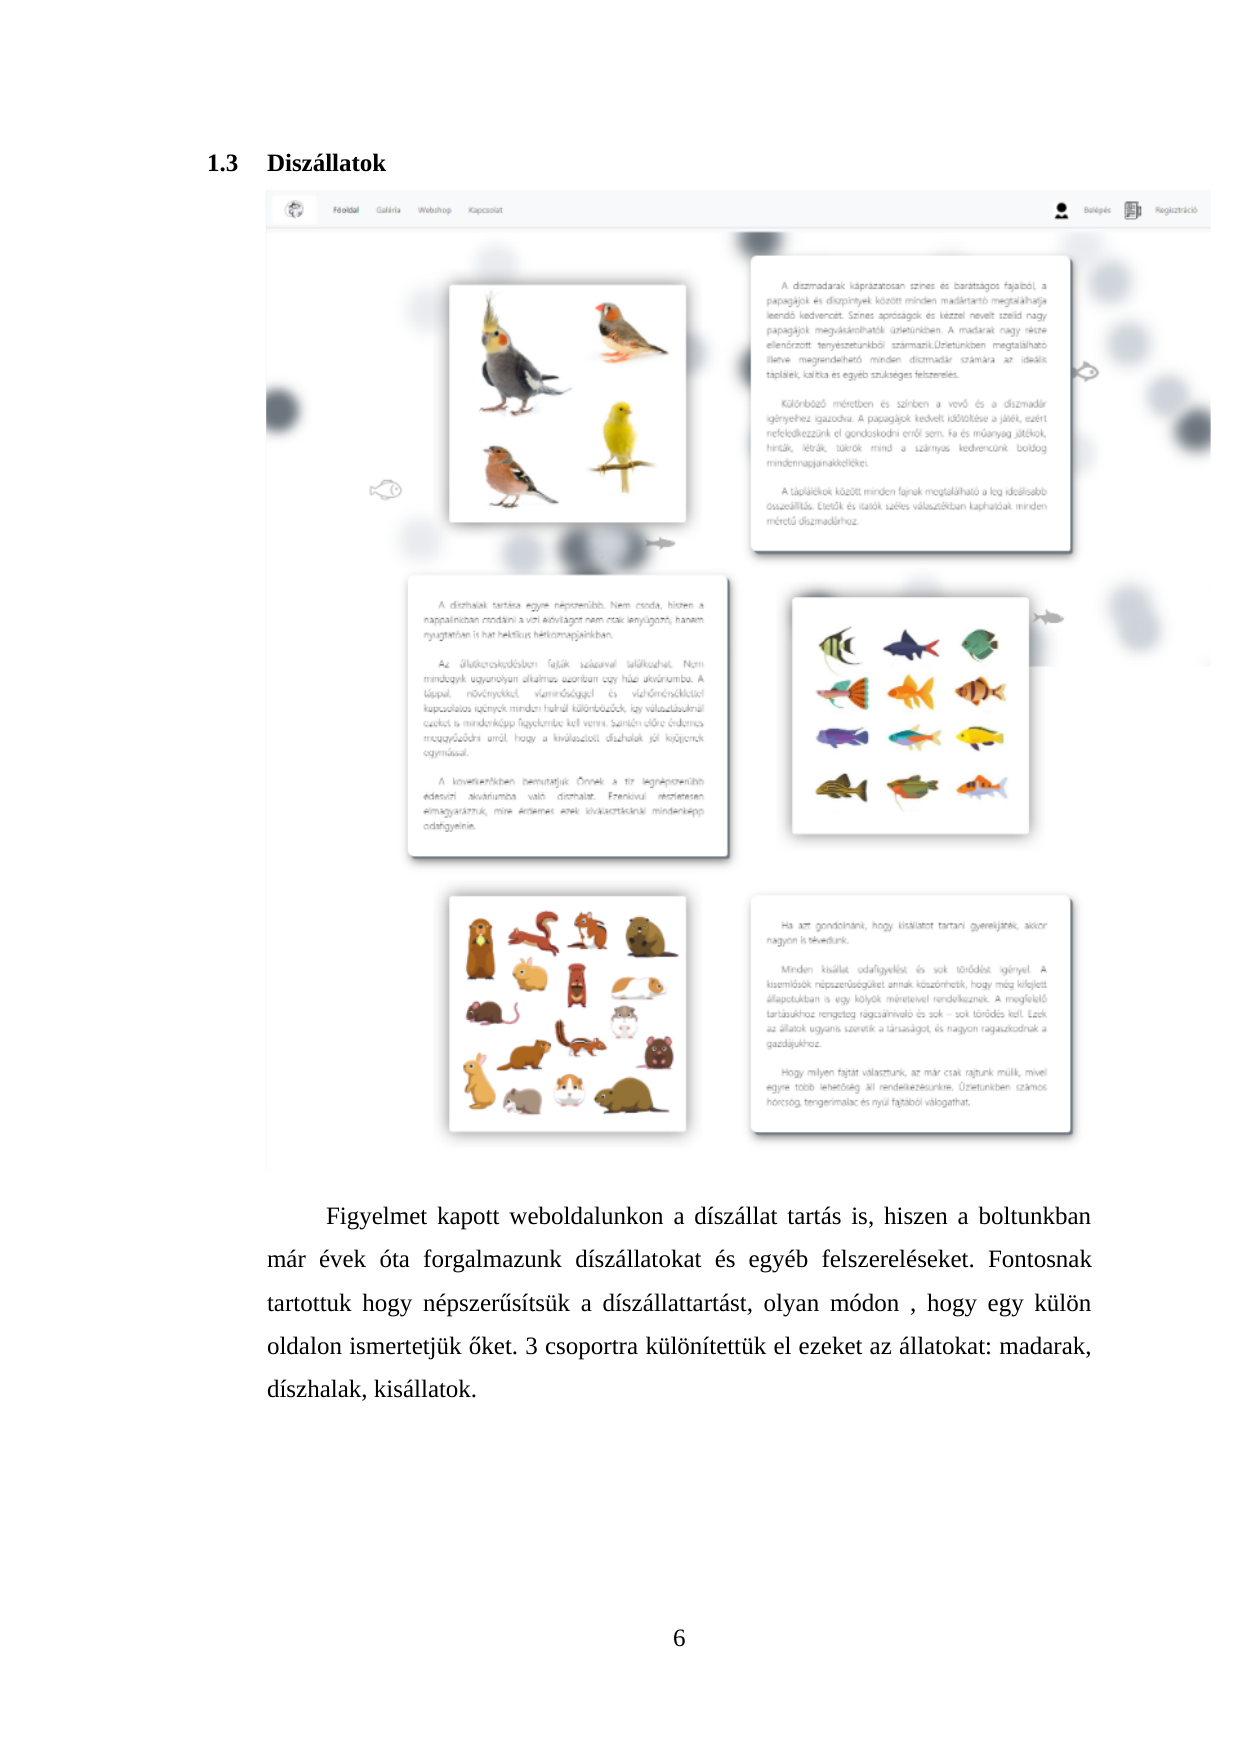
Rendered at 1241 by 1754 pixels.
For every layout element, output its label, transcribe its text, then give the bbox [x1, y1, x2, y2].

text Figyelmet kapott weboldalunkon a díszállat tartás is, hiszen a boltunkban már évek óta forgalmazunk díszállatokat és egyéb felszereléseket. Fontosnak tartottuk hogy népszerűsítsük a díszállattartást, olyan módon , hogy egy külön oldalon ismertetjük őket. 3 csoportra különítettük el ezeket az állatokat: madarak, díszhalak, kisállatok. [267, 1201, 1092, 1403]
picture [265, 190, 1211, 1171]
subtitle Diszállatok [207, 148, 1092, 176]
